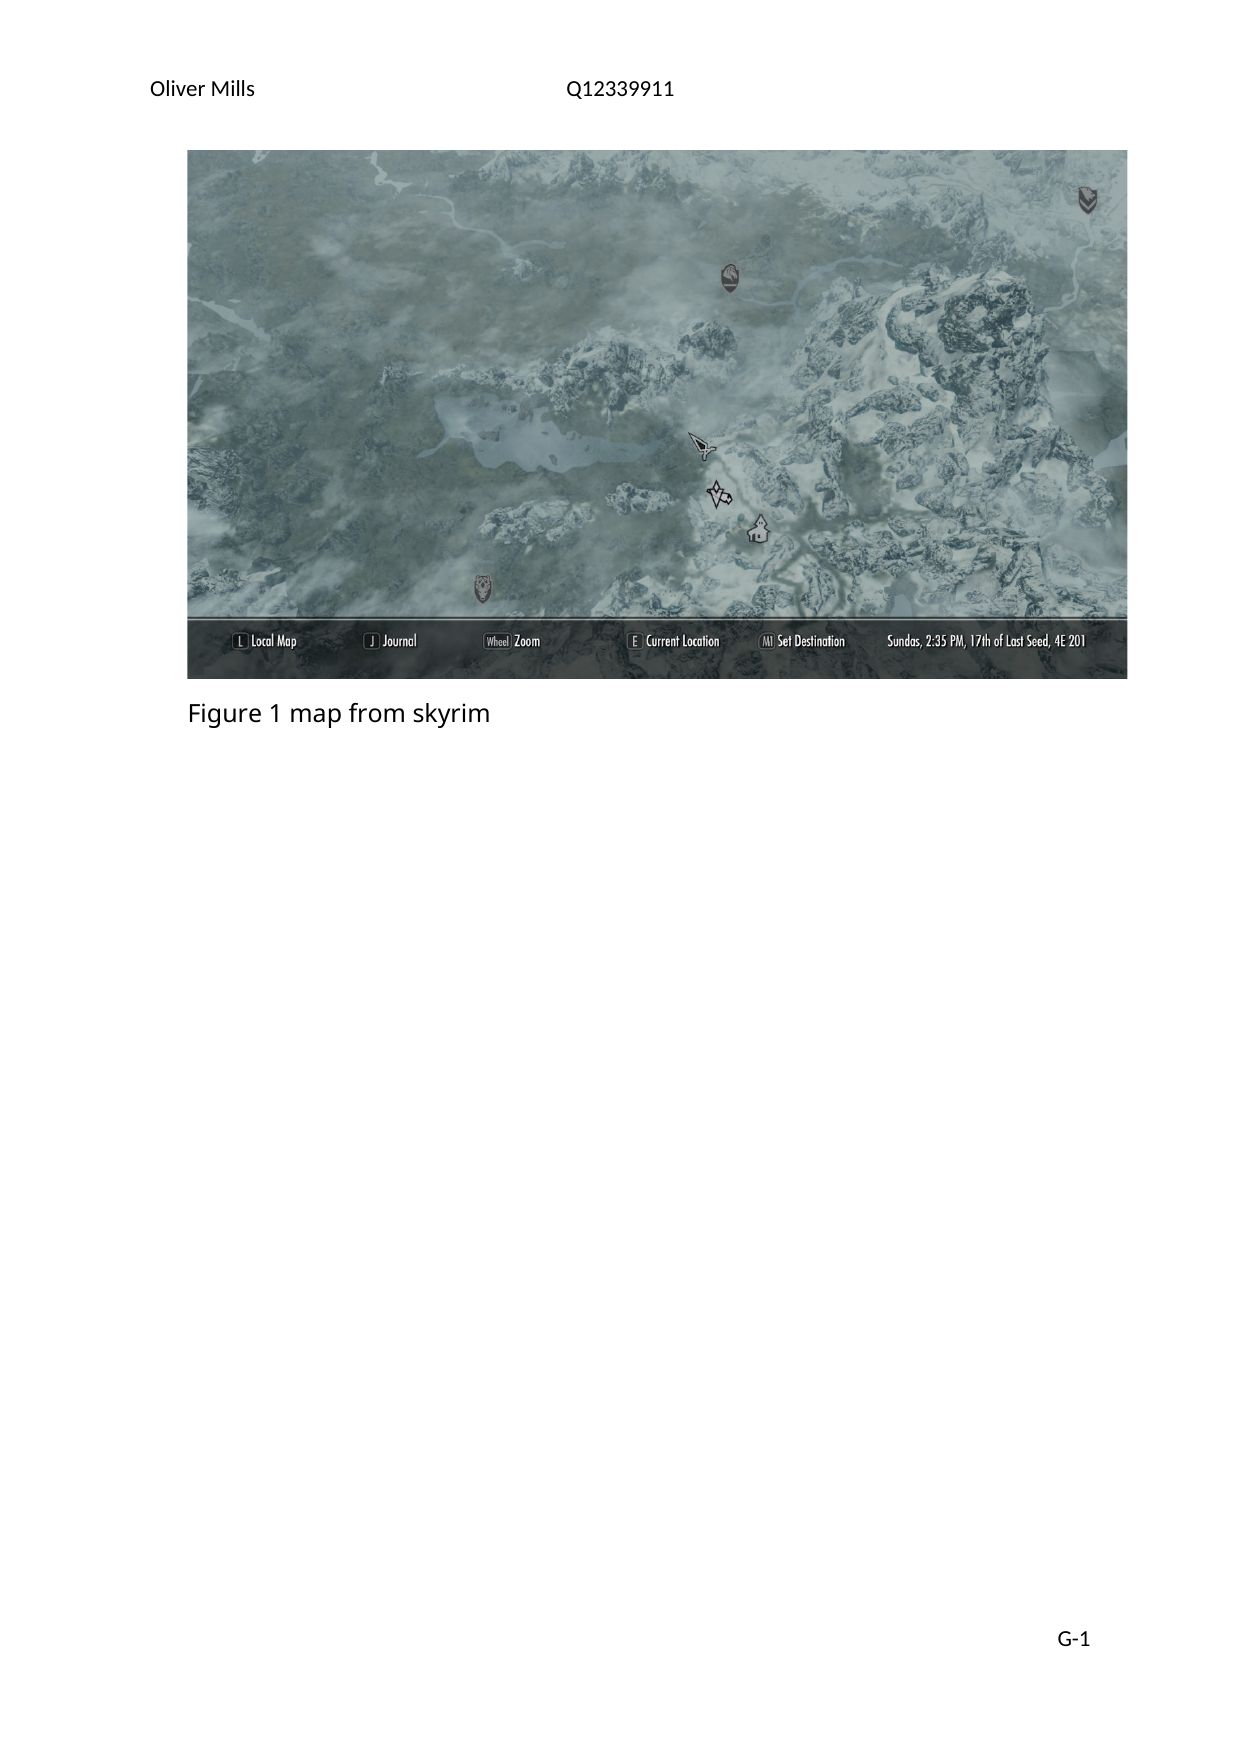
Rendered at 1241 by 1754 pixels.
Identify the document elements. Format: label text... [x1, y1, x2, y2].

text Figure 1 map from skyrim [187, 696, 1090, 730]
picture [187, 150, 1128, 679]
